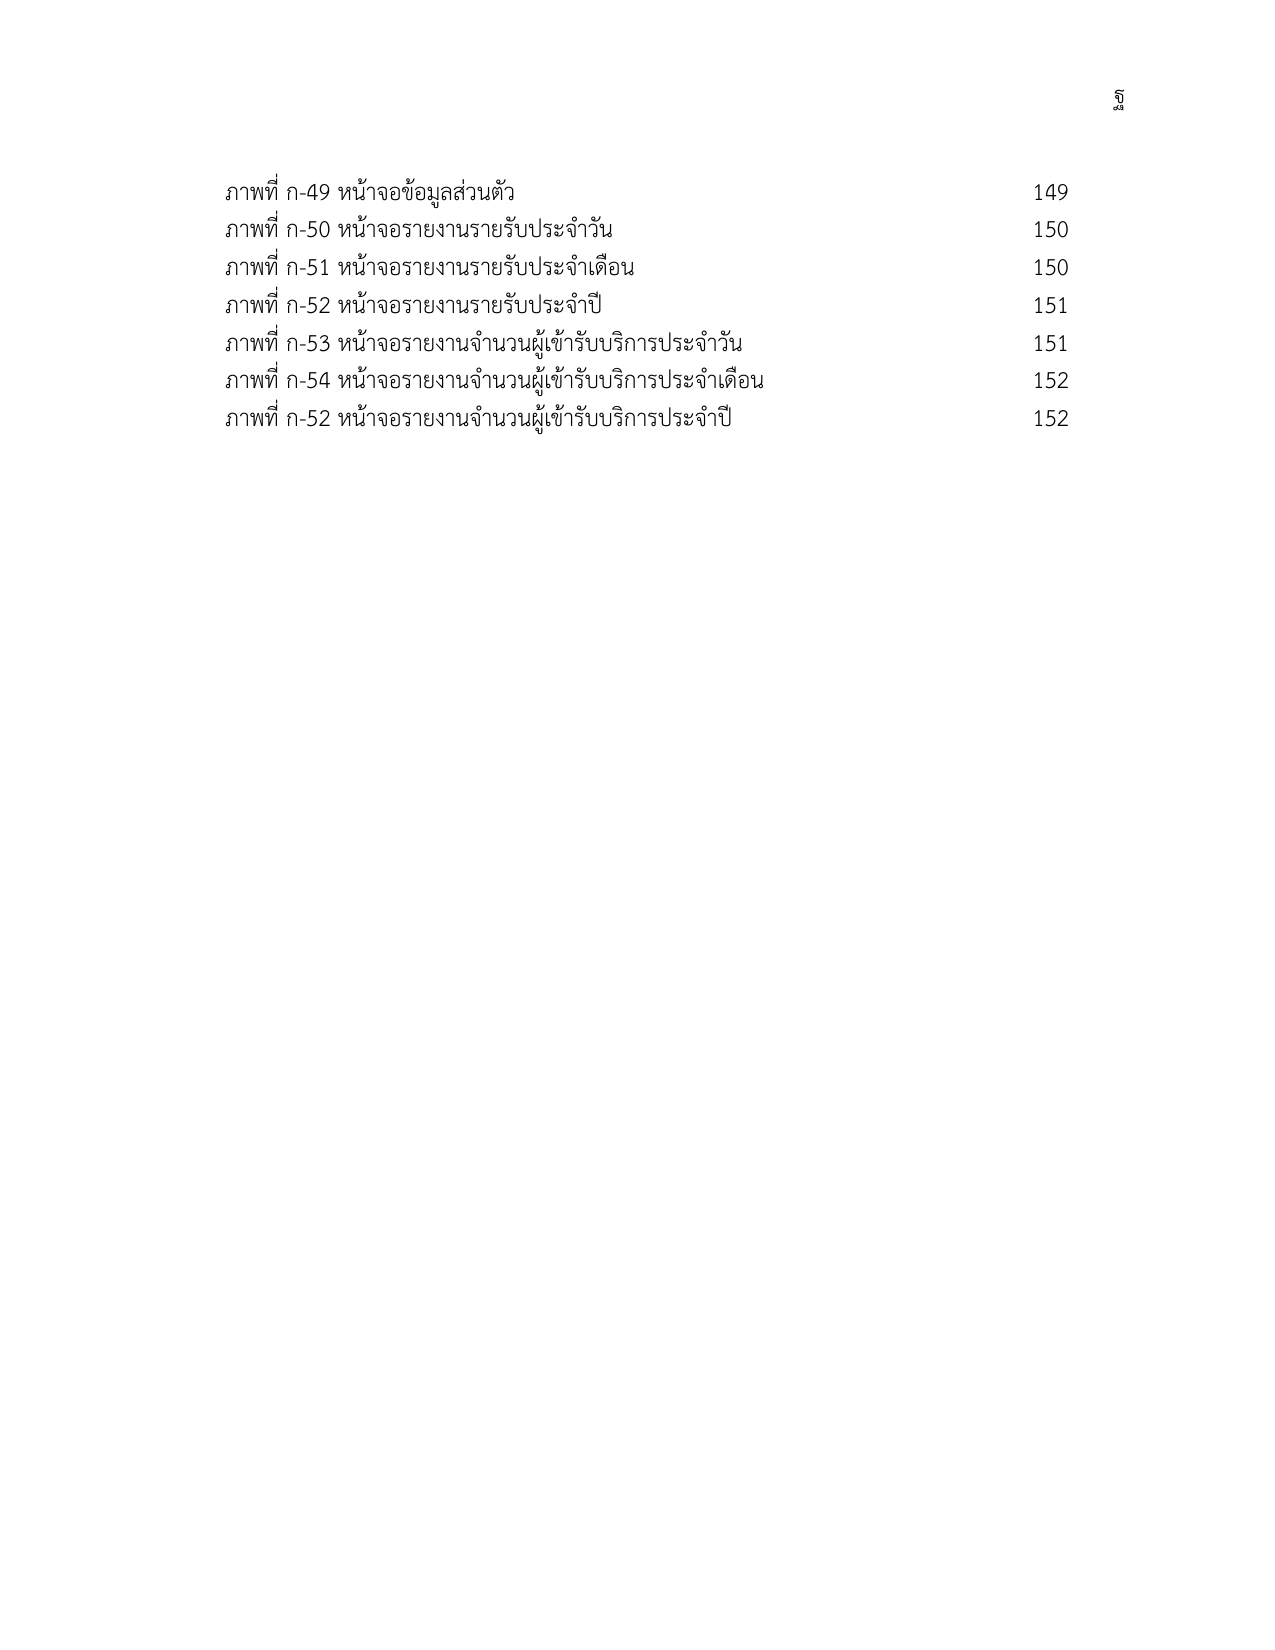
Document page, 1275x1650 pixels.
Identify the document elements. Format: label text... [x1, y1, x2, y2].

text ภาพที่ ก-52 หน้าจอรายงานรายรับประจำปี 151 [225, 284, 1125, 322]
text ภาพที่ ก-51 หน้าจอรายงานรายรับประจำเดือน 150 [225, 246, 1125, 284]
text ภาพที่ ก-53 หน้าจอรายงานจำนวนผู้เข้ารับบริการประจำวัน 151 [225, 322, 1125, 359]
text ภาพที่ ก-50 หน้าจอรายงานรายรับประจำวัน 150 [225, 208, 1125, 246]
text ภาพที่ ก-49 หน้าจอข้อมูลส่วนตัว 149 [225, 171, 1125, 208]
text ภาพที่ ก-54 หน้าจอรายงานจำนวนผู้เข้ารับบริการประจำเดือน 152 [225, 359, 1125, 397]
text ภาพที่ ก-52 หน้าจอรายงานจำนวนผู้เข้ารับบริการประจำปี 152 [225, 397, 1125, 435]
